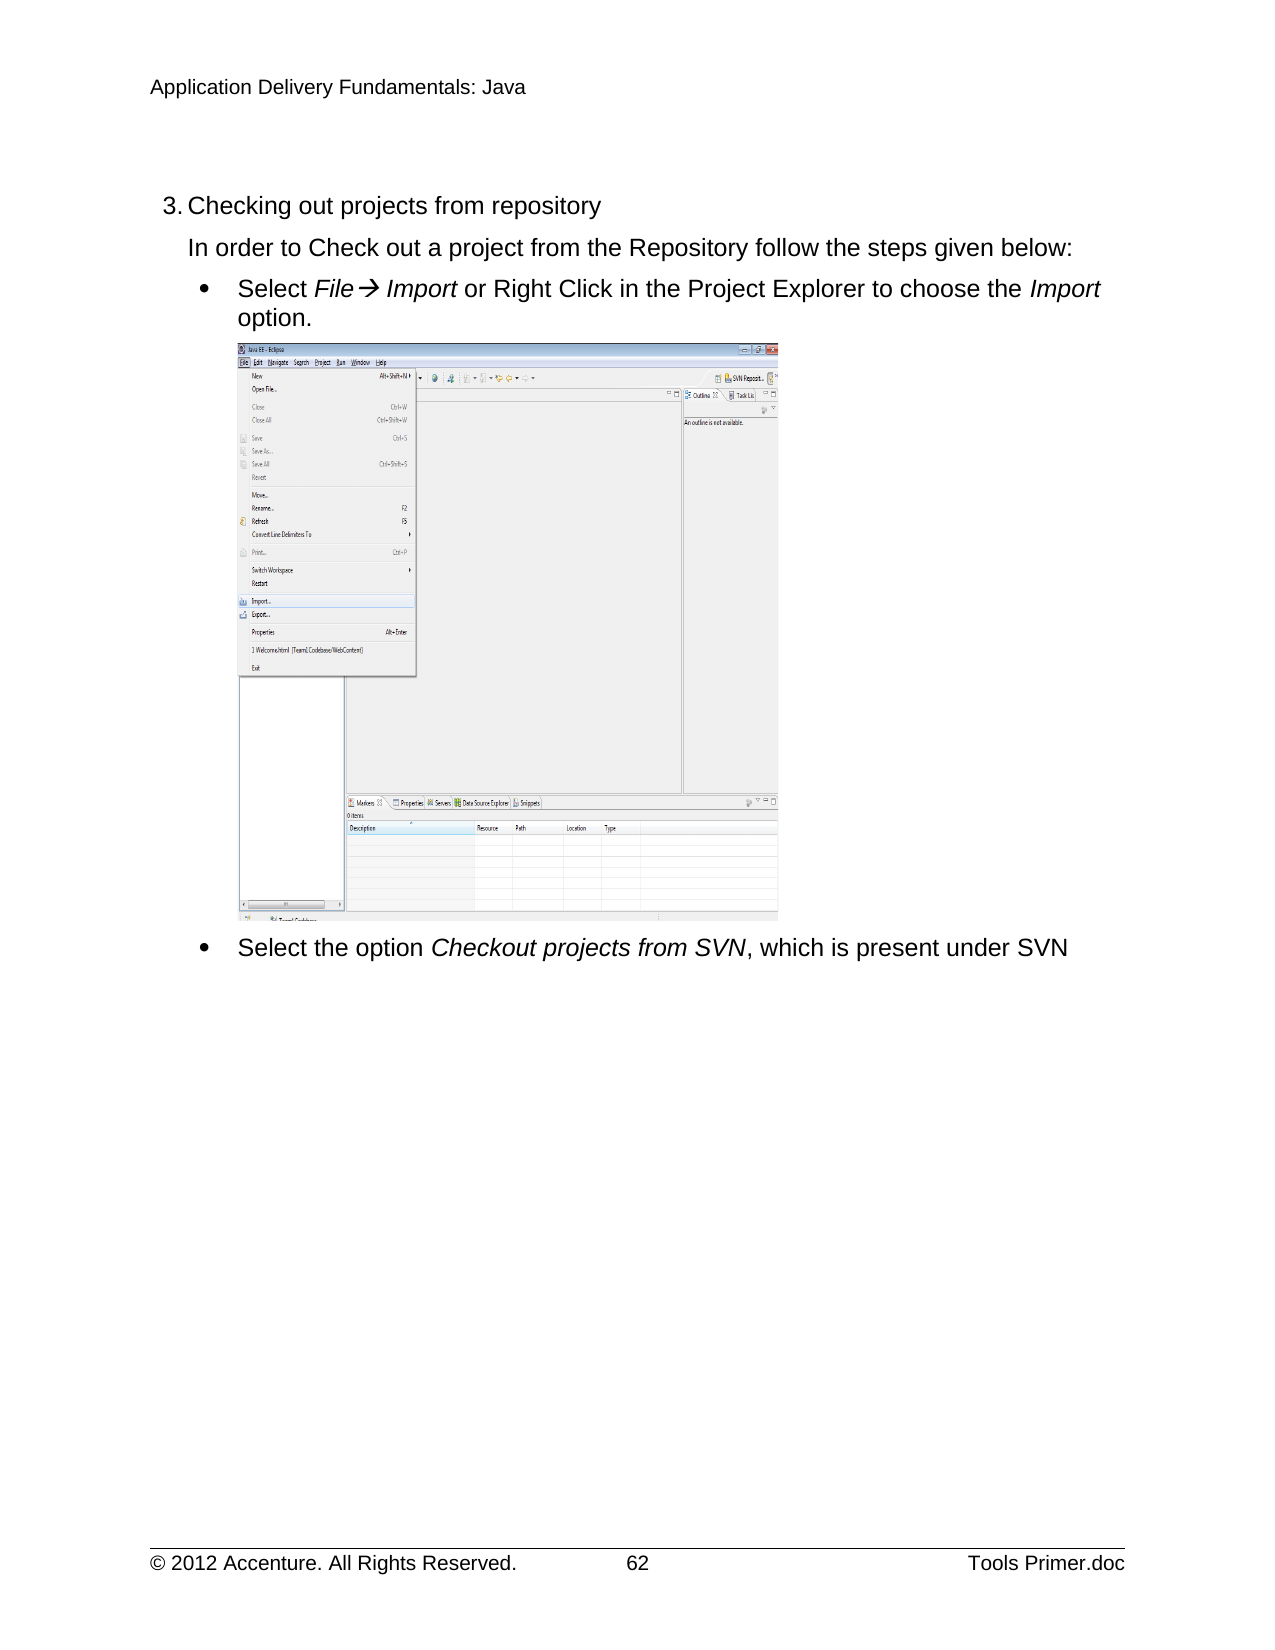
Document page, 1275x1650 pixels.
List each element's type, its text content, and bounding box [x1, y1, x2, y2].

list Select the option Checkout projects from SVN, which is present under SVN [200, 933, 1125, 962]
picture [237, 343, 779, 921]
list Select File Import or Right Click in the Project Explorer to choose the Import option. [200, 274, 1125, 331]
list Checking out projects from repository [162, 191, 1125, 220]
text In order to Check out a project from the Repository follow the steps given below: [187, 232, 1125, 261]
